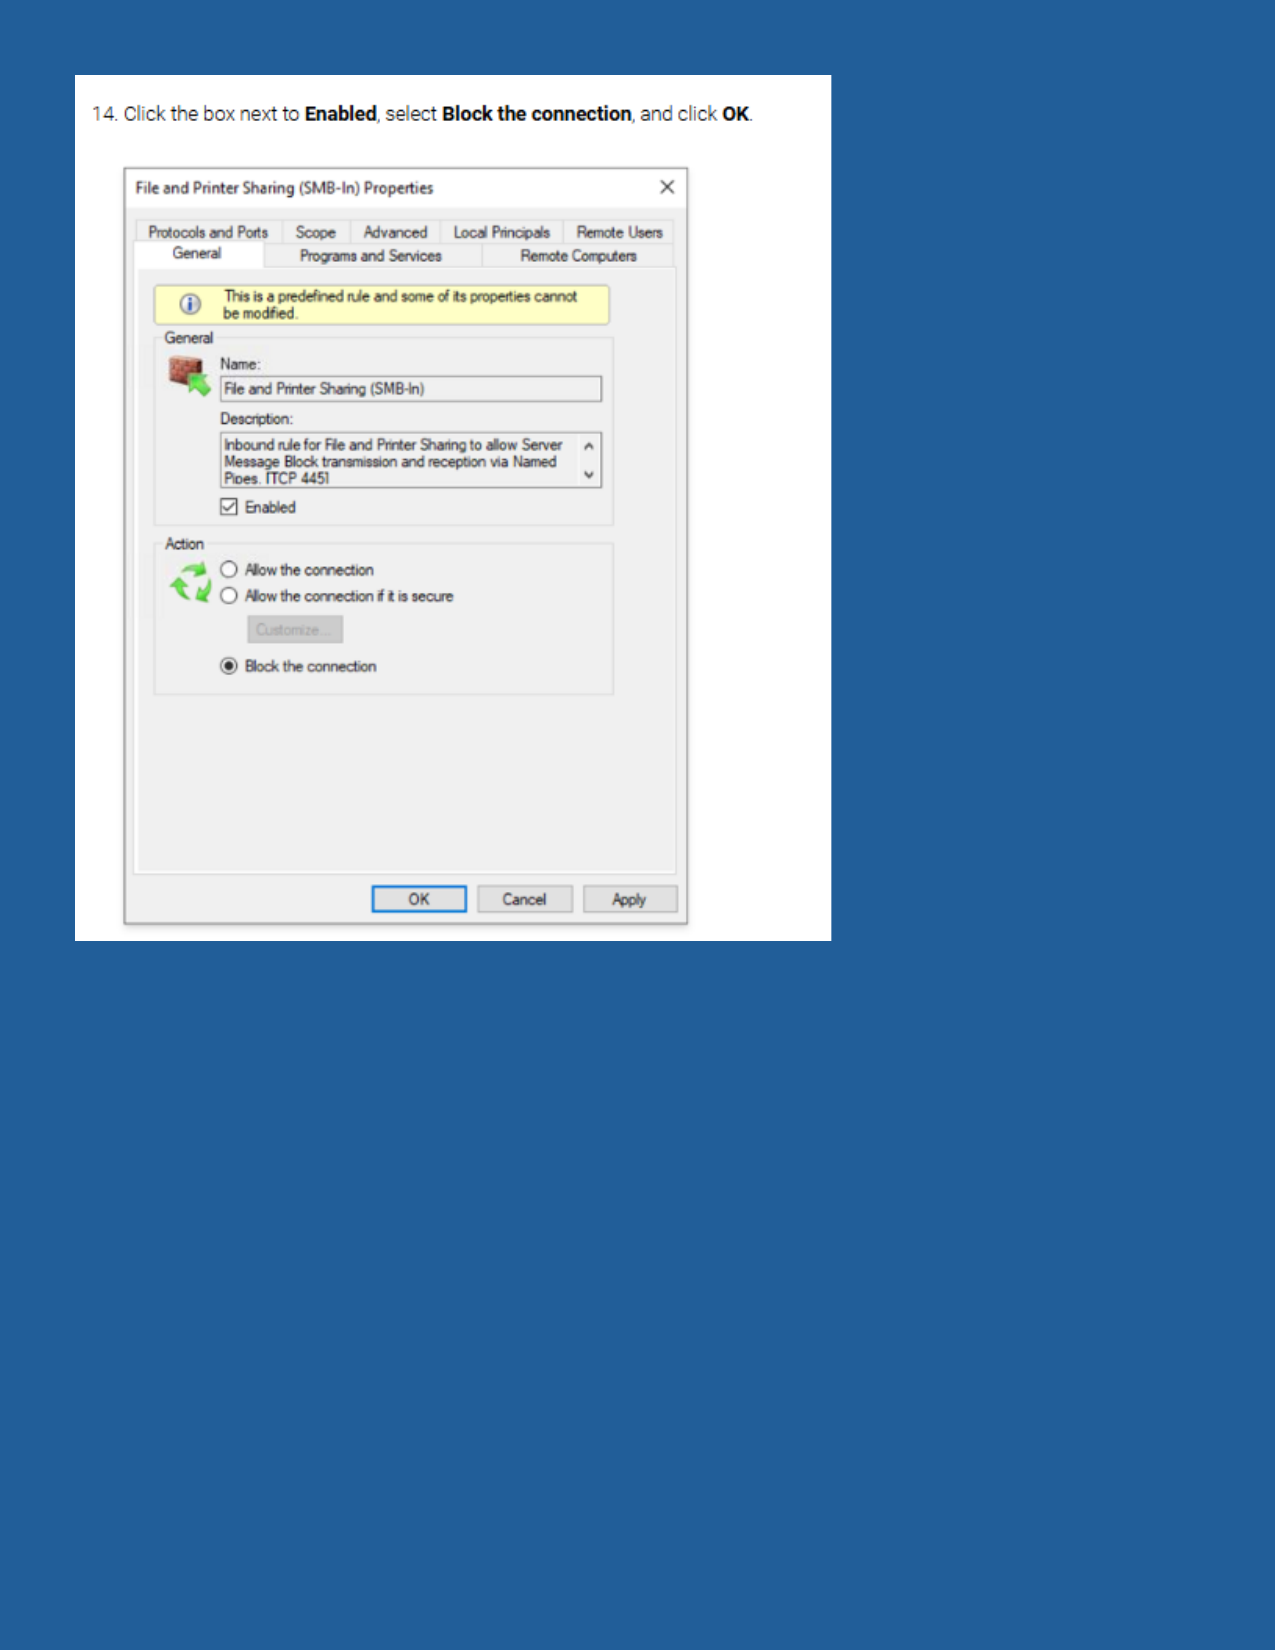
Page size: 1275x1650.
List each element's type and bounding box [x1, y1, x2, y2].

picture [75, 75, 832, 941]
